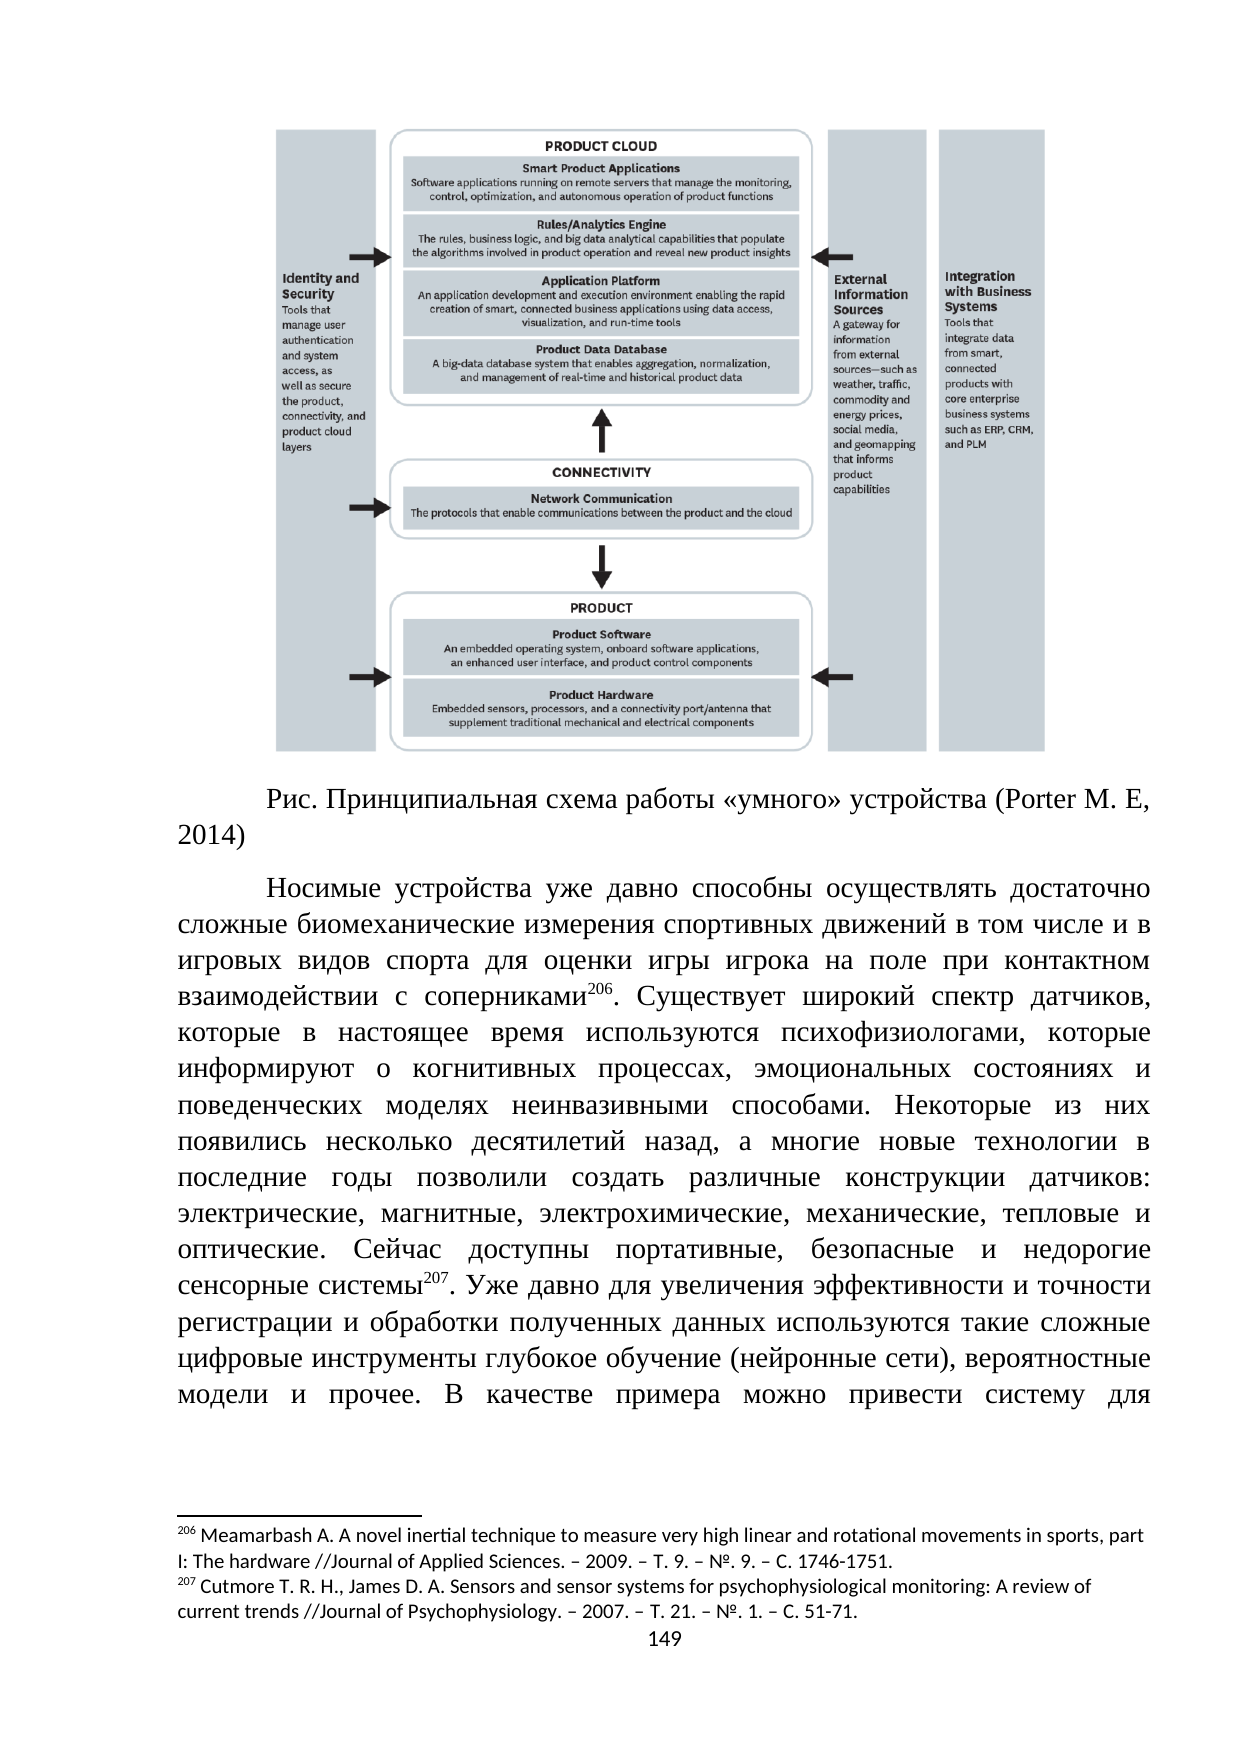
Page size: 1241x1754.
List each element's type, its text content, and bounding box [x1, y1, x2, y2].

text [177, 870, 1152, 1409]
text Рис. Принципиальная схема работы «умного» устройства (Porter M. E, 2014) [177, 781, 1152, 851]
picture [265, 118, 1055, 762]
